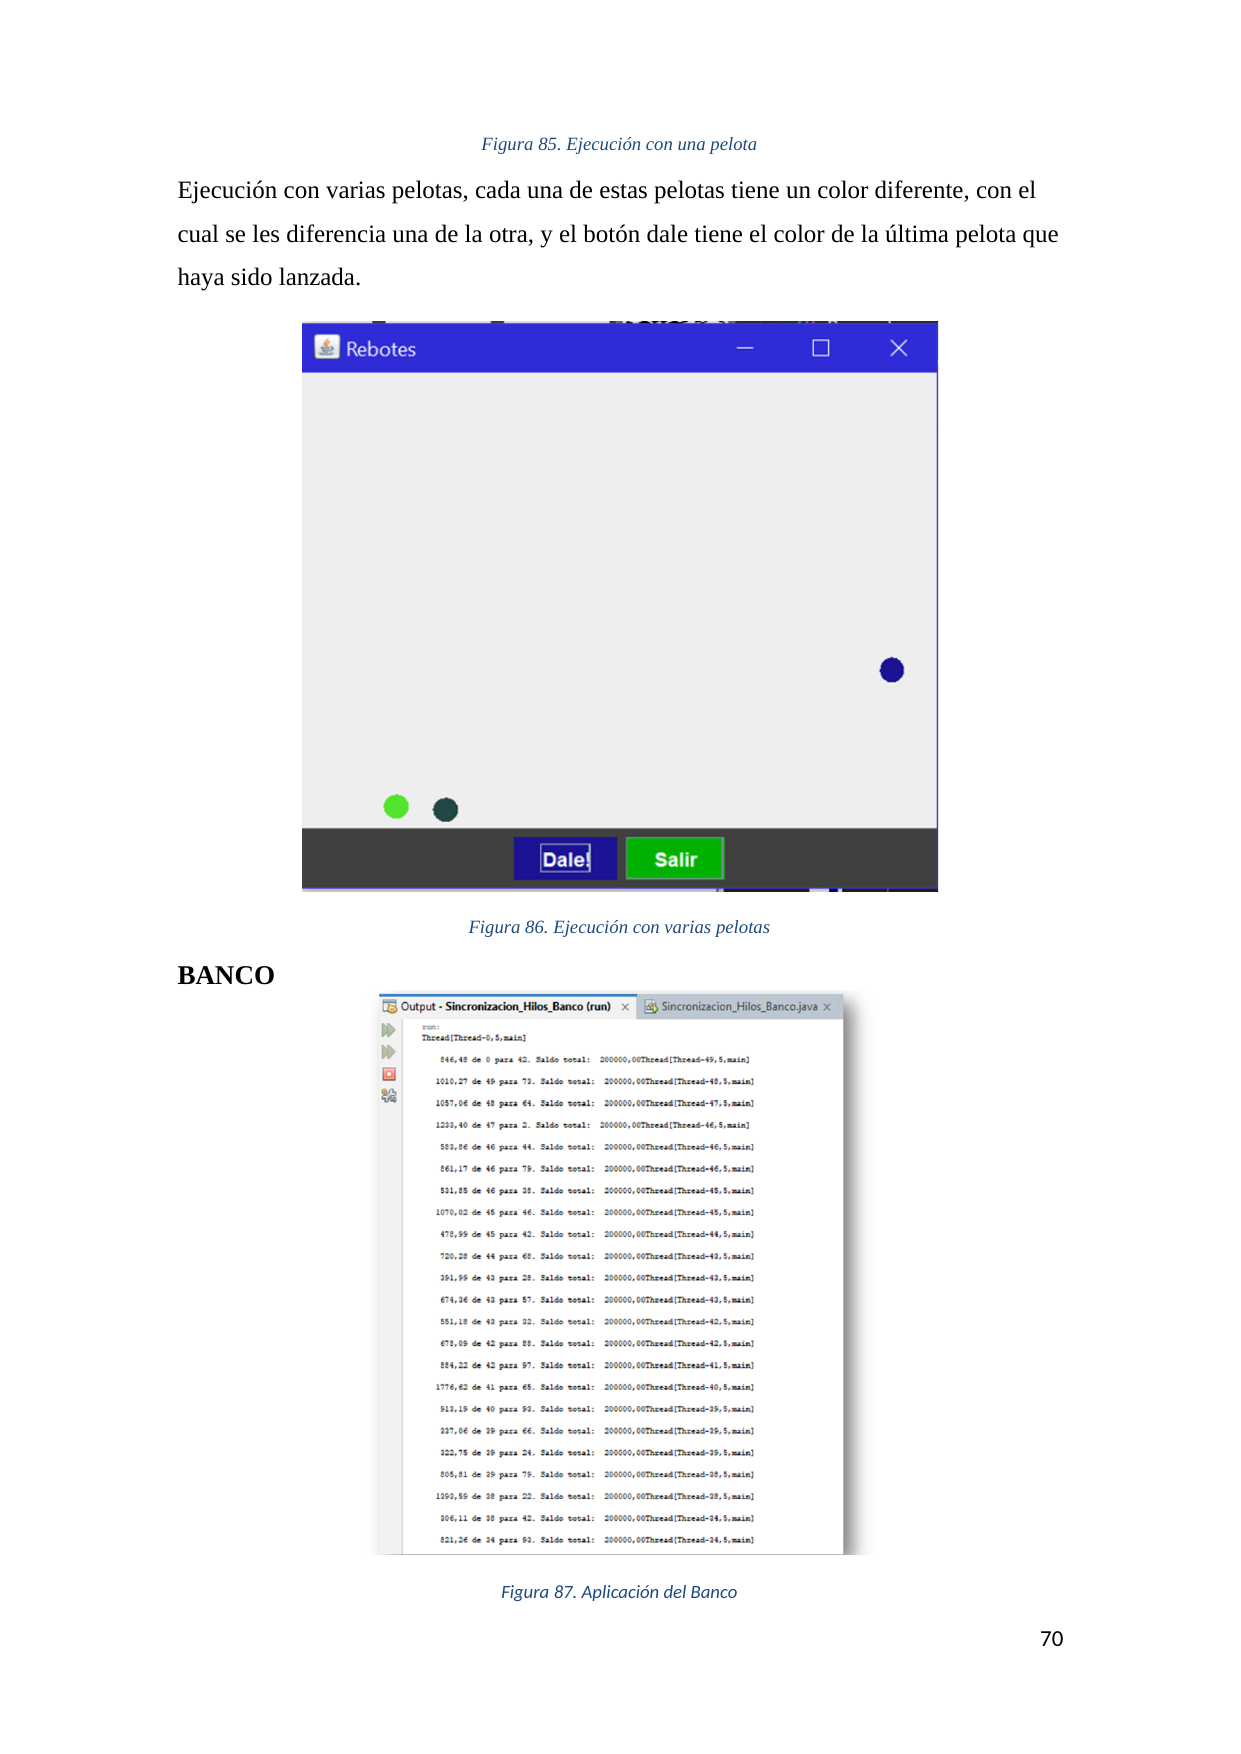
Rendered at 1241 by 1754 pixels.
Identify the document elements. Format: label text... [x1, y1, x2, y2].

picture [360, 990, 880, 1555]
text Ejecución con varias pelotas, cada una de estas pelotas tiene un color diferente, con el cual se les diferencia una de la otra, y el botón dale tiene el color de la última pelota que haya sido lanzada. [177, 176, 1063, 291]
picture [302, 321, 939, 892]
subtitle BANCO [177, 959, 1063, 990]
text Figura 86. Ejecución con varias pelotas [177, 916, 1063, 938]
text Figura 85. Ejecución con una pelota [177, 133, 1063, 155]
